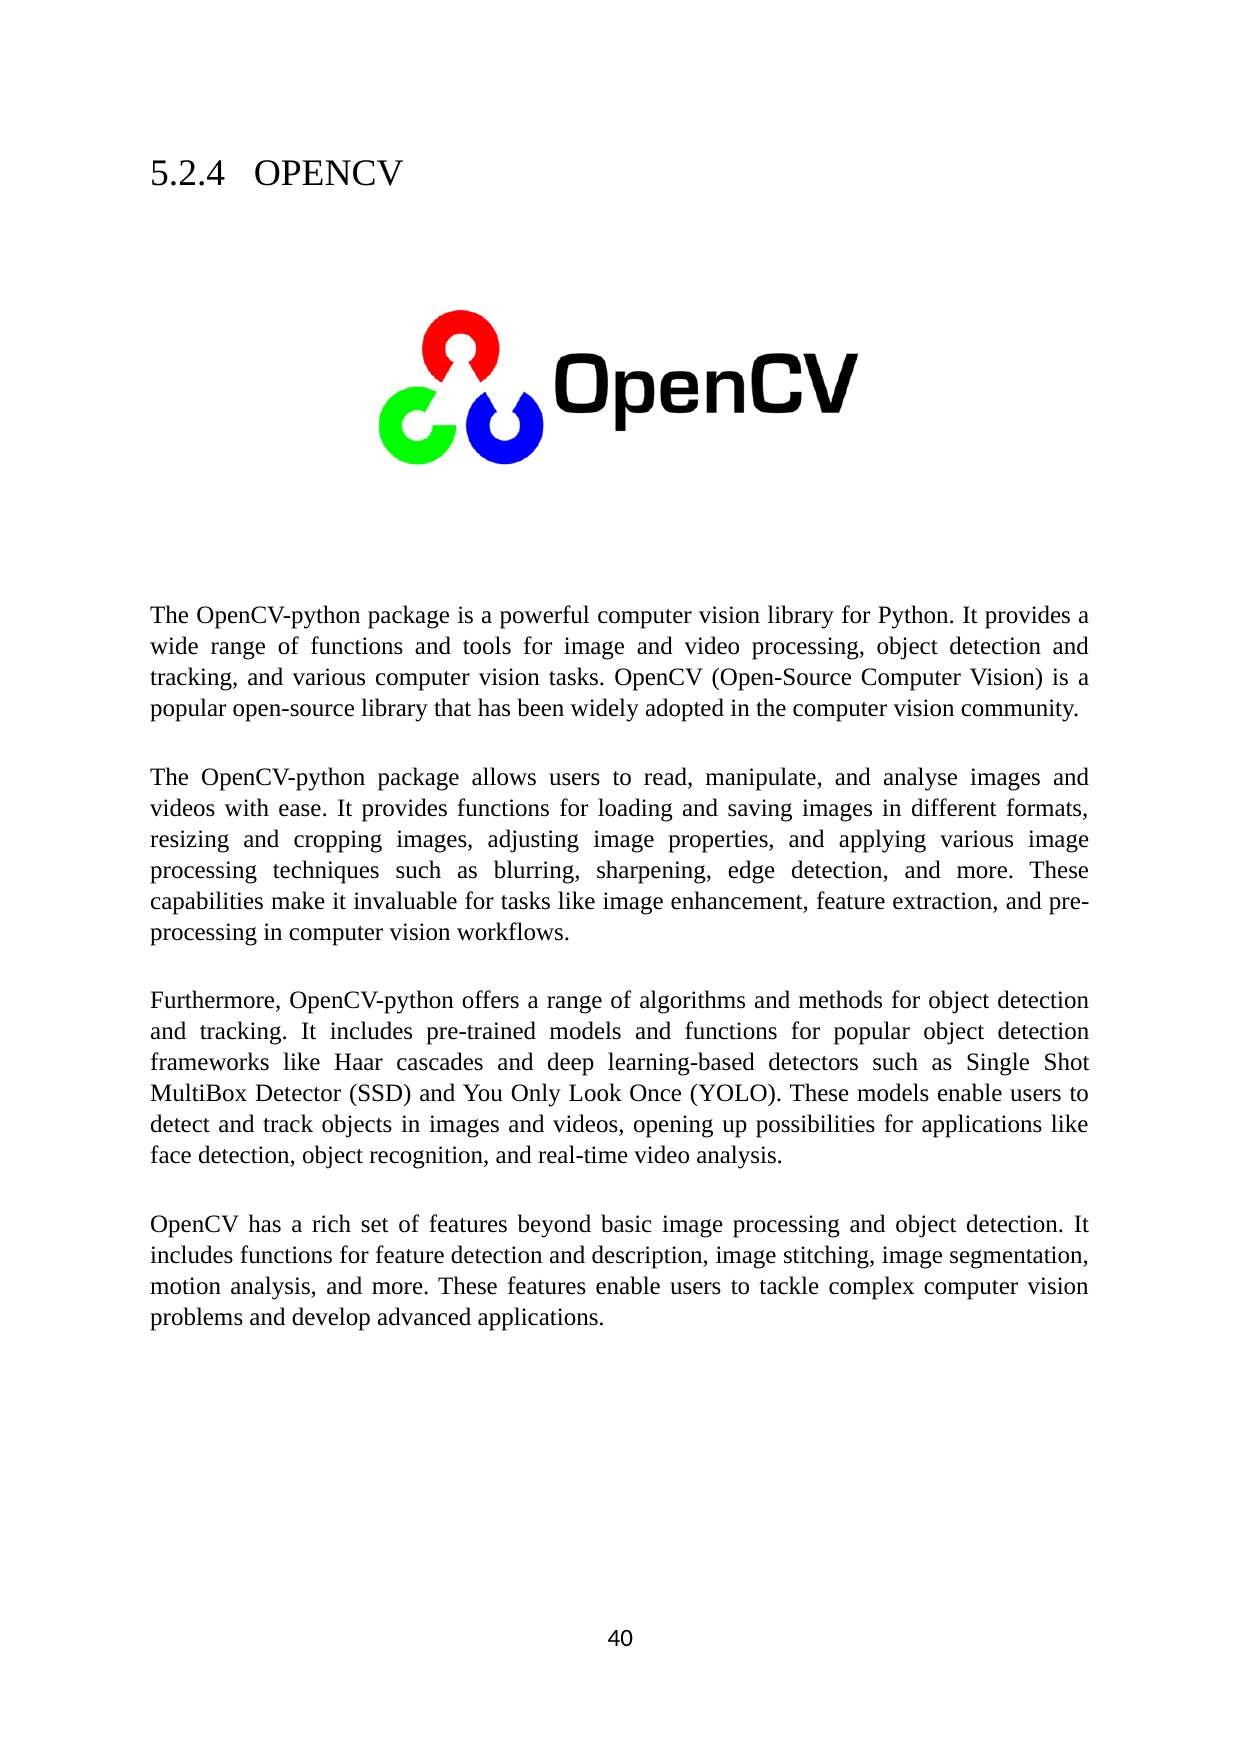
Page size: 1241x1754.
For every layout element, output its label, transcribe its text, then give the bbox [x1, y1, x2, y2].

text OpenCV has a rich set of features beyond basic image processing and object detection. It includes functions for feature detection and description, image stitching, image segmentation, motion analysis, and more. These features enable users to tackle complex computer vision problems and develop advanced applications. [150, 1209, 1090, 1331]
text The OpenCV-python package is a powerful computer vision library for Python. It provides a wide range of functions and tools for image and video processing, object detection and tracking, and various computer vision tasks. OpenCV (Open-Source Computer Vision) is a popular open-source library that has been widely adopted in the computer vision community. [150, 600, 1090, 722]
text Furthermore, OpenCV-python offers a range of algorithms and methods for object detection and tracking. It includes pre-trained models and functions for popular object detection frameworks like Haar cascades and deep learning-based detectors such as Single Shot MultiBox Detector (SSD) and You Only Look Once (YOLO). These models enable users to detect and track objects in images and videos, opening up possibilities for applications like face detection, object recognition, and real-time video analysis. [150, 985, 1090, 1169]
list OPENCV [150, 150, 1090, 193]
text The OpenCV-python package allows users to read, manipulate, and analyse images and videos with ease. It provides functions for loading and saving images in different formats, resizing and cropping images, adjusting image properties, and applying various image processing techniques such as blurring, sharpening, edge detection, and more. These capabilities make it invaluable for tasks like image enhancement, feature extraction, and pre-processing in computer vision workflows. [150, 762, 1090, 946]
picture [305, 280, 935, 484]
